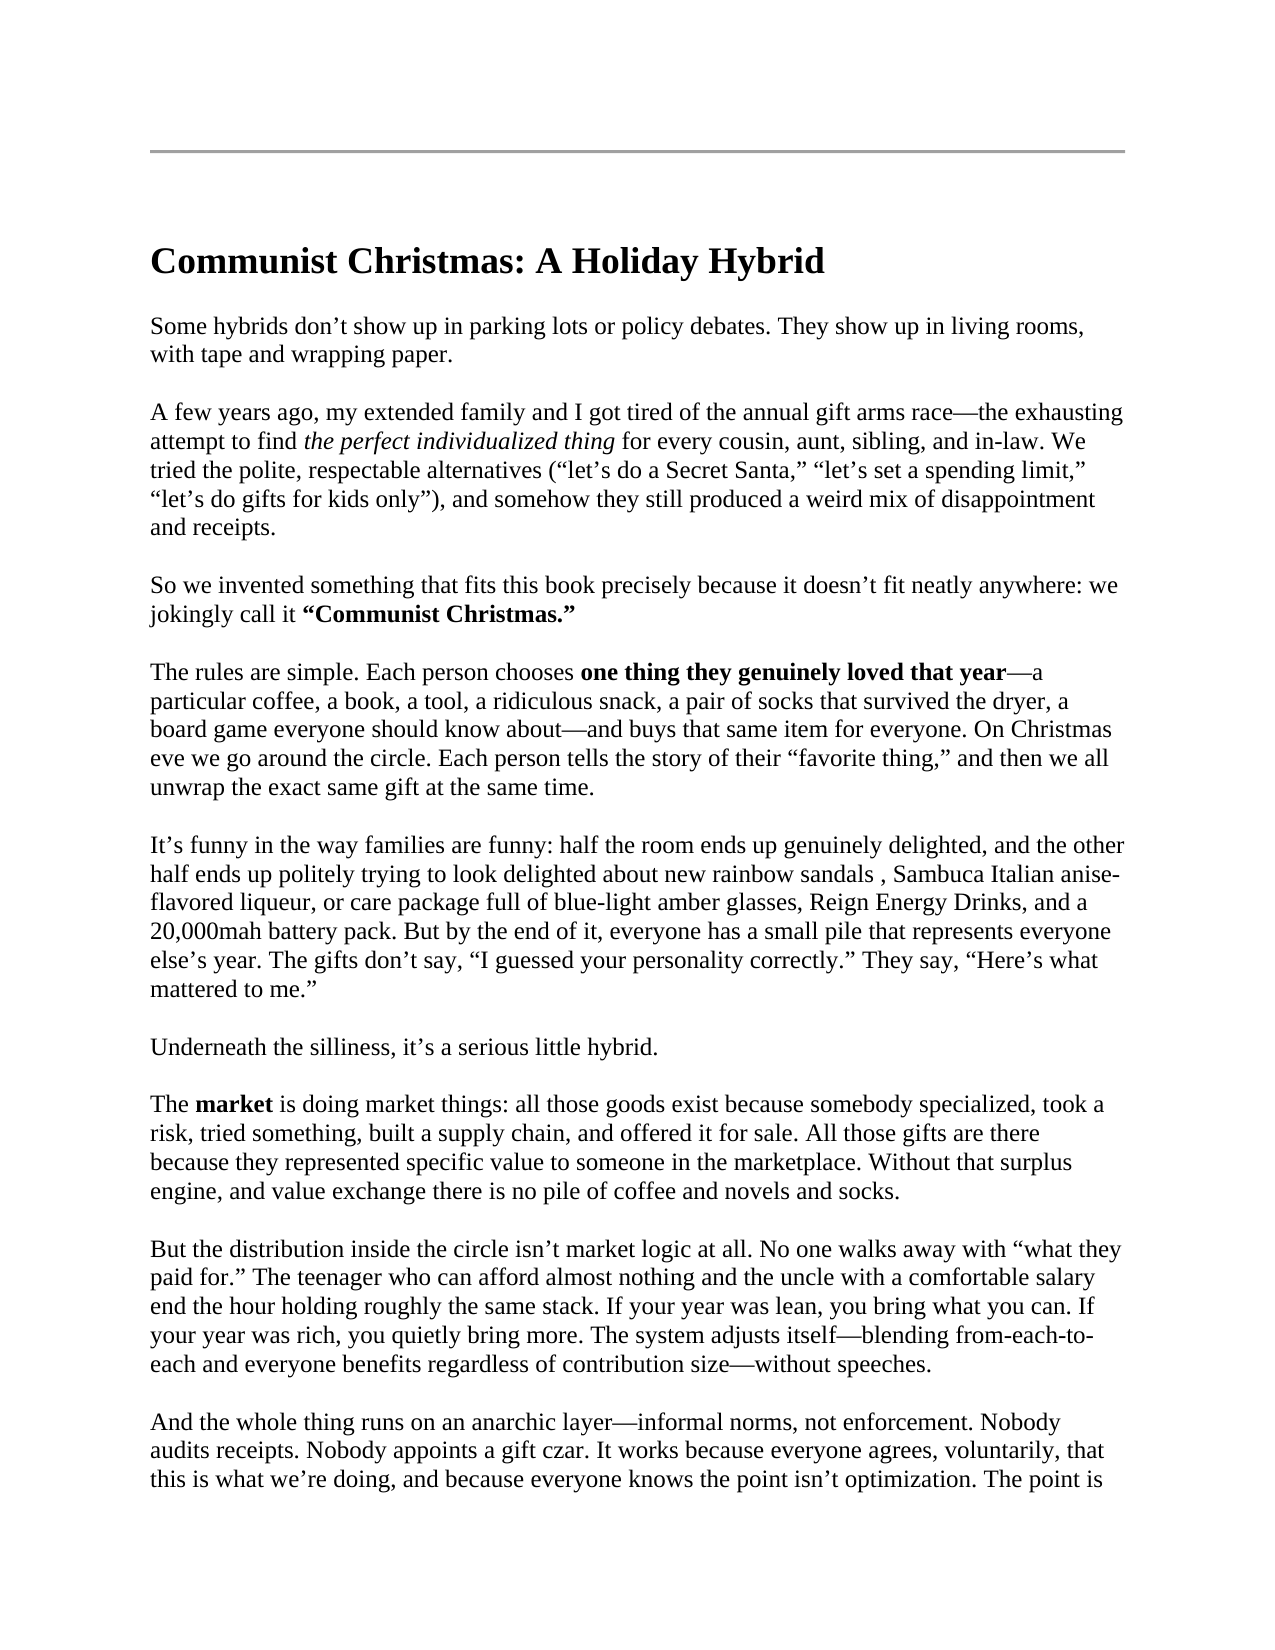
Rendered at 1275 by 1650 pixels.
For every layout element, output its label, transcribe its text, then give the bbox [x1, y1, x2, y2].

text Underneath the silliness, it’s a serious little hybrid. [150, 1032, 1125, 1060]
text It’s funny in the way families are funny: half the room ends up genuinely delighted, and the other half ends up politely trying to look delighted about new rainbow sandals , Sambuca Italian anise-flavored liqueur, or care package full of blue-light amber glasses, Reign Energy Drinks, and a 20,000mah battery pack. But by the end of it, everyone has a small pile that represents everyone else’s year. The gifts don’t say, “I guessed your personality correctly.” They say, “Here’s what mattered to me.” [150, 830, 1125, 1002]
text The rules are simple. Each person chooses one thing they genuinely loved that year—a particular coffee, a book, a tool, a ridiculous snack, a pair of socks that survived the dryer, a board game everyone should know about—and buys that same item for everyone. On Christmas eve we go around the circle. Each person tells the story of their “favorite thing,” and then we all unwrap the exact same gift at the same time. [150, 657, 1125, 801]
text So we invented something that fits this book precisely because it doesn’t fit neatly anywhere: we jokingly call it “Communist Christmas.” [150, 570, 1125, 628]
text A few years ago, my extended family and I got tired of the annual gift arms race—the exhausting attempt to find the perfect individualized thing for every cousin, aunt, sibling, and in-law. We tried the polite, respectable alternatives (“let’s do a Secret Santa,” “let’s set a spending limit,” “let’s do gifts for kids only”), and somehow they still produced a weird mix of disappointment and receipts. [150, 397, 1125, 541]
text Communist Christmas: A Holiday Hybrid [150, 238, 1125, 282]
text But the distribution inside the circle isn’t market logic at all. No one walks away with “what they paid for.” The teenager who can afford almost nothing and the uncle with a comfortable salary end the hour holding roughly the same stack. If your year was lean, you bring what you can. If your year was rich, you quietly bring more. The system adjusts itself—blending from-each-to-each and everyone benefits regardless of contribution size—without speeches. [150, 1234, 1125, 1377]
text Some hybrids don’t show up in parking lots or policy debates. They show up in living rooms, with tape and wrapping paper. [150, 311, 1125, 368]
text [150, 1407, 1125, 1493]
text The market is doing market things: all those goods exist because somebody specialized, took a risk, tried something, built a supply chain, and offered it for sale. All those gifts are there because they represented specific value to someone in the marketplace. Without that surplus engine, and value exchange there is no pile of coffee and novels and socks. [150, 1089, 1125, 1204]
